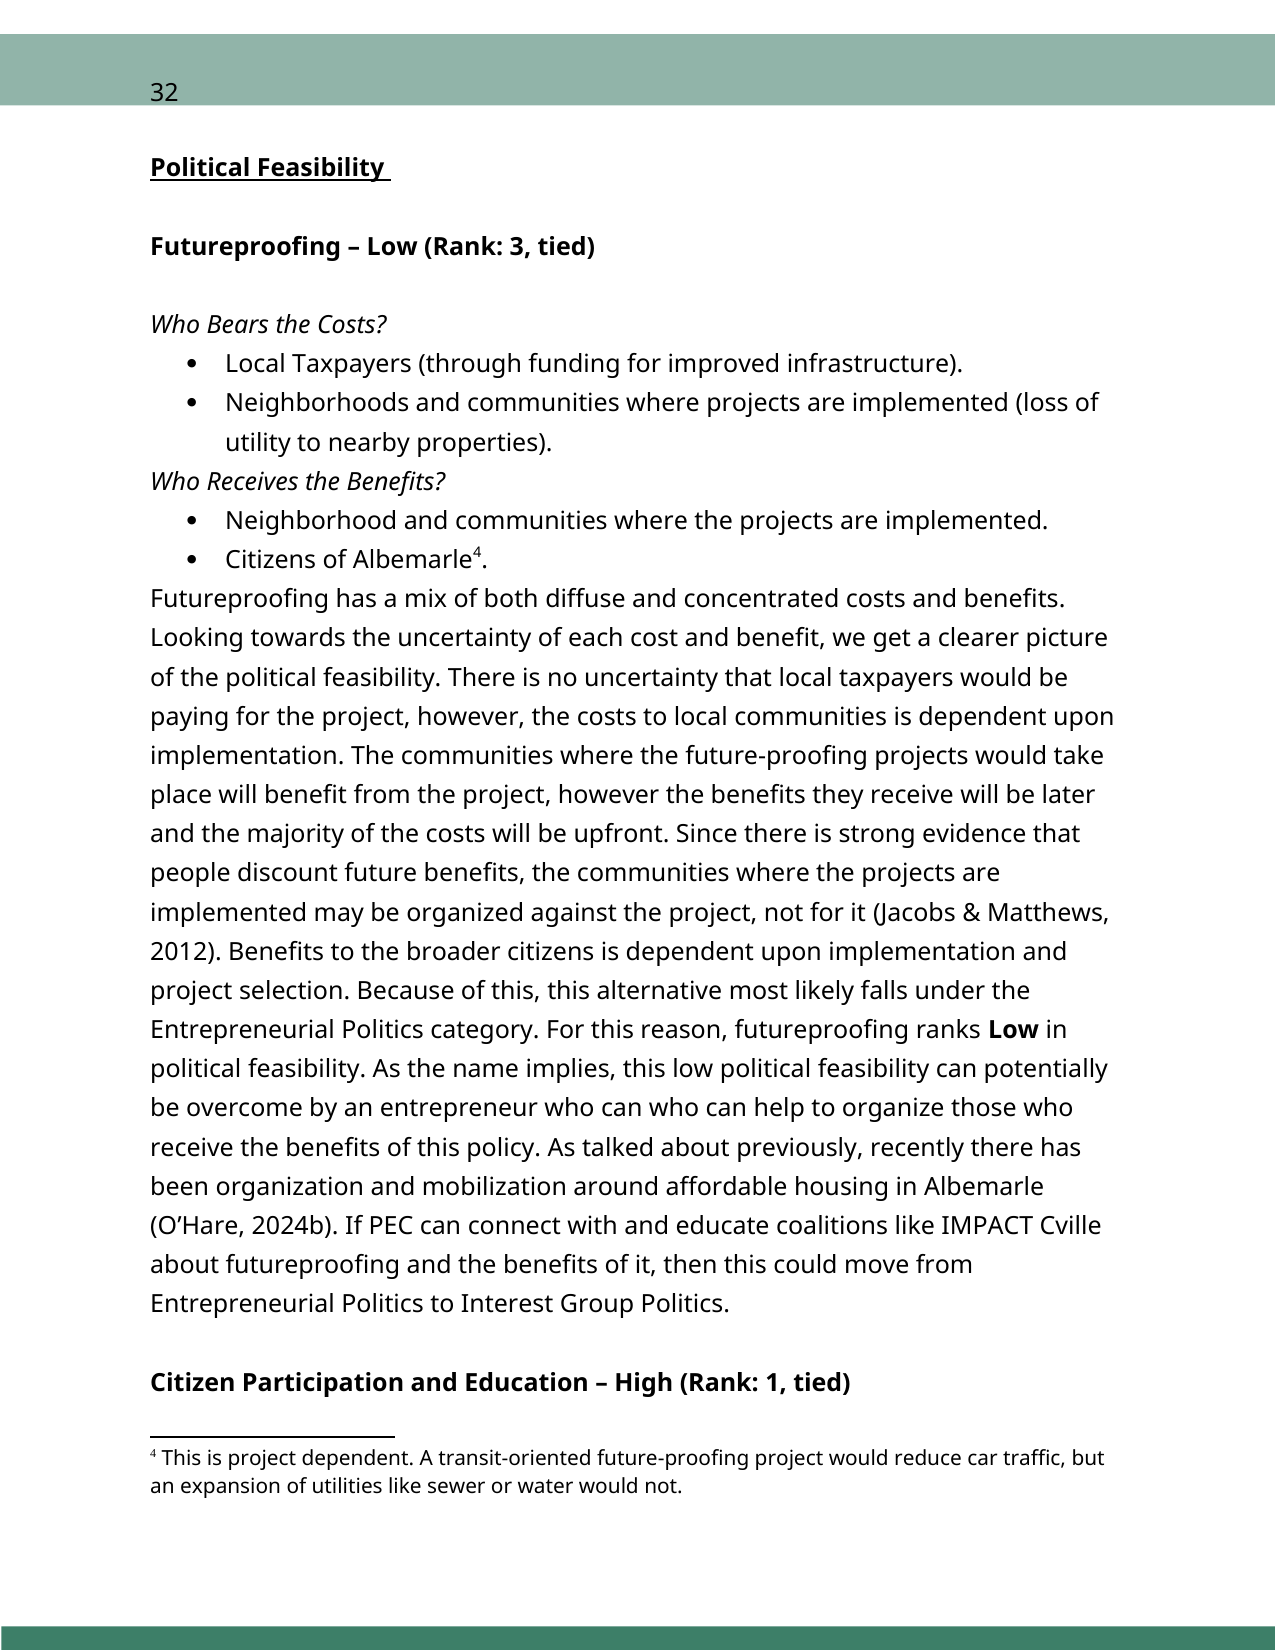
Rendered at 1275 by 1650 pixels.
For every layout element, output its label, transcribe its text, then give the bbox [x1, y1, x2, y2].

list Neighborhoods and communities where projects are implemented (loss of utility to nearby properties). [187, 385, 1125, 458]
list Citizens of Albemarle. [187, 542, 1125, 576]
text Who Bears the Costs? [150, 307, 1125, 341]
text Citizen Participation and Education – High (Rank: 1, tied) [150, 1364, 1125, 1398]
list Local Taxpayers (through funding for improved infrastructure). [187, 346, 1125, 380]
list Neighborhood and communities where the projects are implemented. [187, 502, 1125, 537]
text Political Feasibility [150, 150, 1125, 184]
text Who Receives the Benefits? [150, 463, 1125, 497]
text Futureproofing has a mix of both diffuse and concentrated costs and benefits. Looking towards the uncertainty of each cost and benefit, we get a clearer picture of the political feasibility. There is no uncertainty that local taxpayers would be paying for the project, however, the costs to local communities is dependent upon implementation. The communities where the future-proofing projects would take place will benefit from the project, however the benefits they receive will be later and the majority of the costs will be upfront. Since there is strong evidence that people discount future benefits, the communities where the projects are implemented may be organized against the project, not for it (Jacobs & Matthews, 2012). Benefits to the broader citizens is dependent upon implementation and project selection. Because of this, this alternative most likely falls under the Entrepreneurial Politics category. For this reason, futureproofing ranks Low in political feasibility. As the name implies, this low political feasibility can potentially be overcome by an entrepreneur who can who can help to organize those who receive the benefits of this policy. As talked about previously, recently there has been organization and mobilization around affordable housing in Albemarle (O’Hare, 2024b). If PEC can connect with and educate coalitions like IMPACT Cville about futureproofing and the benefits of it, then this could move from Entrepreneurial Politics to Interest Group Politics. [150, 581, 1125, 1320]
text Futureproofing – Low (Rank: 3, tied) [150, 228, 1125, 262]
